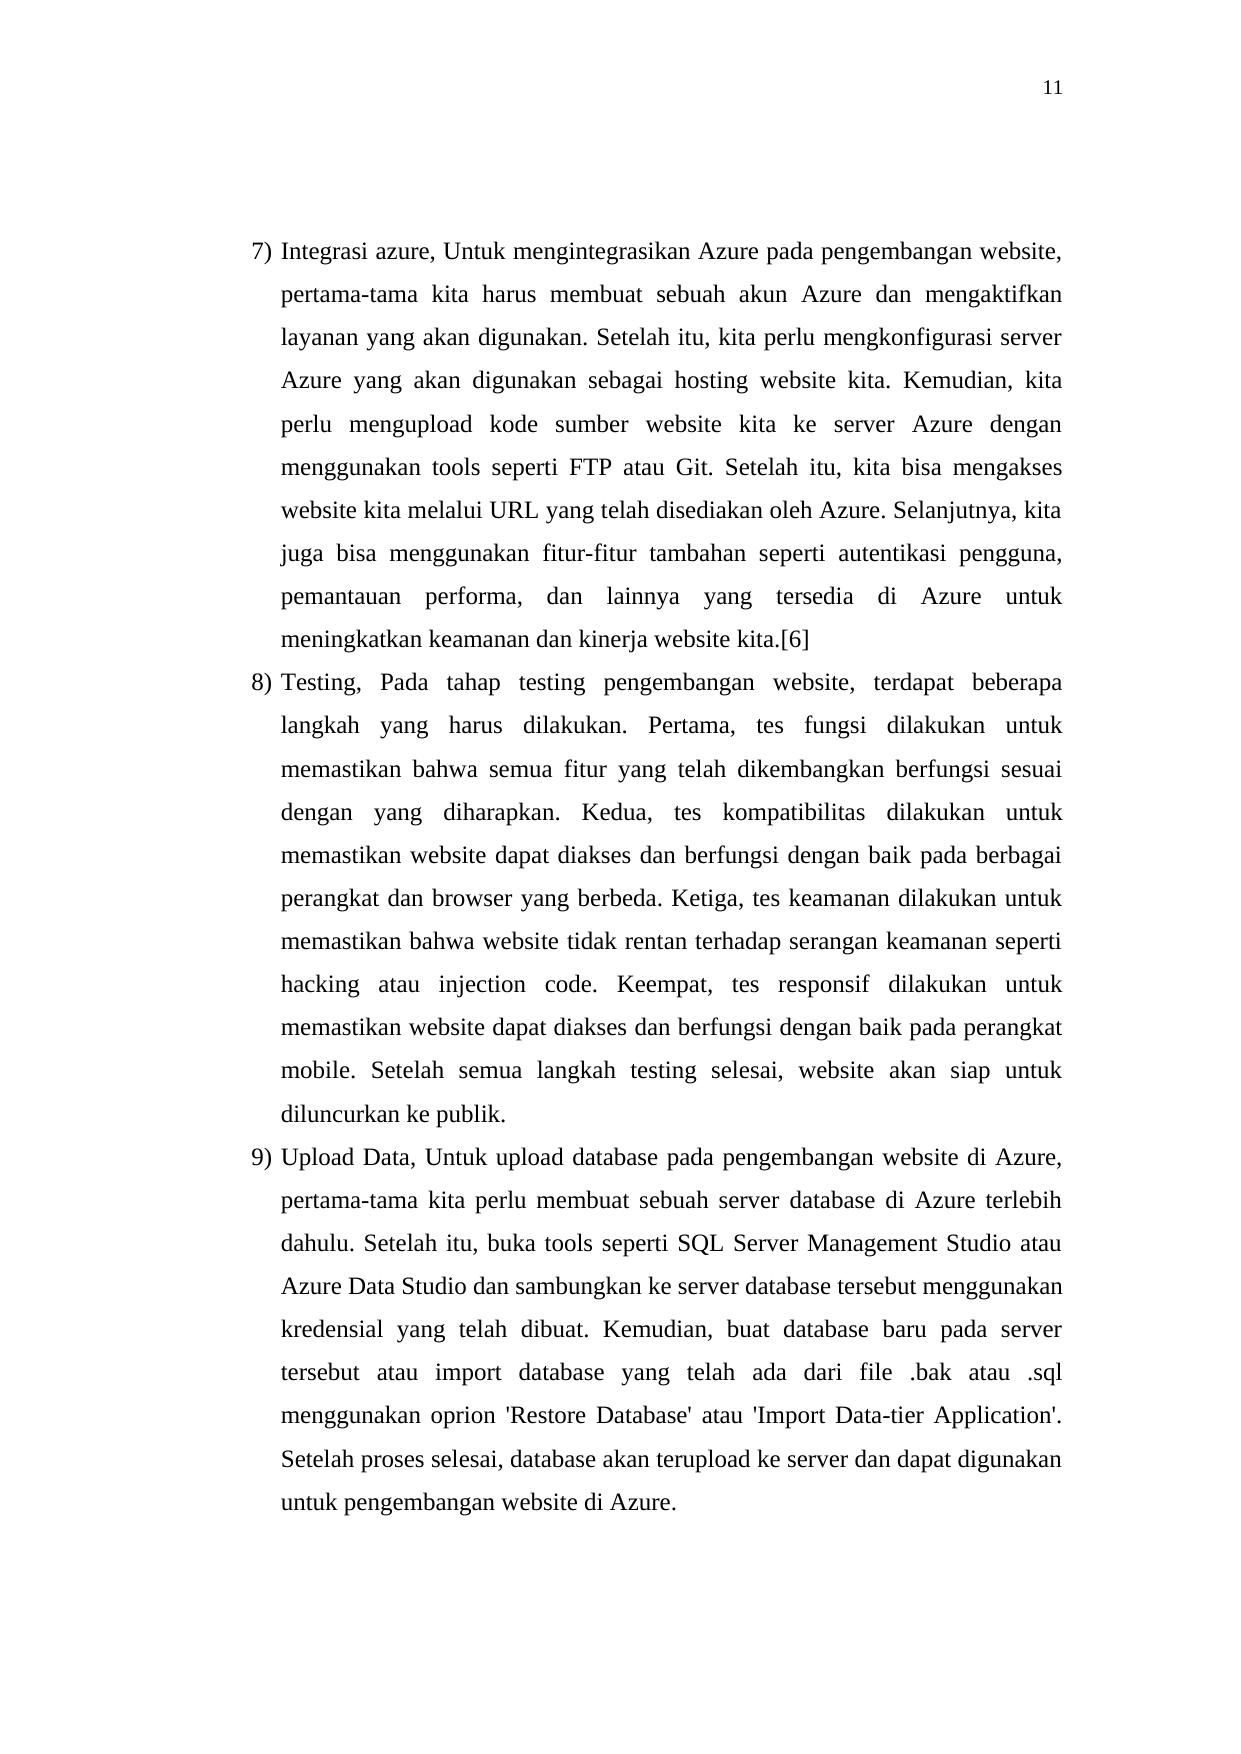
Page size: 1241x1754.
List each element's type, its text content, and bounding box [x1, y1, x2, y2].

list Integrasi azure, Untuk mengintegrasikan Azure pada pengembangan website, pertama-tama kita harus membuat sebuah akun Azure dan mengaktifkan layanan yang akan digunakan. Setelah itu, kita perlu mengkonfigurasi server Azure yang akan digunakan sebagai hosting website kita. Kemudian, kita perlu mengupload kode sumber website kita ke server Azure dengan menggunakan tools seperti FTP atau Git. Setelah itu, kita bisa mengakses website kita melalui URL yang telah disediakan oleh Azure. Selanjutnya, kita juga bisa menggunakan fitur-fitur tambahan seperti autentikasi pengguna, pemantauan performa, dan lainnya yang tersedia di Azure untuk meningkatkan keamanan dan kinerja website kita.[6] [251, 236, 1063, 653]
list Upload Data, Untuk upload database pada pengembangan website di Azure, pertama-tama kita perlu membuat sebuah server database di Azure terlebih dahulu. Setelah itu, buka tools seperti SQL Server Management Studio atau Azure Data Studio dan sambungkan ke server database tersebut menggunakan kredensial yang telah dibuat. Kemudian, buat database baru pada server tersebut atau import database yang telah ada dari file .bak atau .sql menggunakan oprion 'Restore Database' atau 'Import Data-tier Application'. Setelah proses selesai, database akan terupload ke server dan dapat digunakan untuk pengembangan website di Azure. [251, 1142, 1063, 1516]
list Testing, Pada tahap testing pengembangan website, terdapat beberapa langkah yang harus dilakukan. Pertama, tes fungsi dilakukan untuk memastikan bahwa semua fitur yang telah dikembangkan berfungsi sesuai dengan yang diharapkan. Kedua, tes kompatibilitas dilakukan untuk memastikan website dapat diakses dan berfungsi dengan baik pada berbagai perangkat dan browser yang berbeda. Ketiga, tes keamanan dilakukan untuk memastikan bahwa website tidak rentan terhadap serangan keamanan seperti hacking atau injection code. Keempat, tes responsif dilakukan untuk memastikan website dapat diakses dan berfungsi dengan baik pada perangkat mobile. Setelah semua langkah testing selesai, website akan siap untuk diluncurkan ke publik. [251, 667, 1063, 1127]
